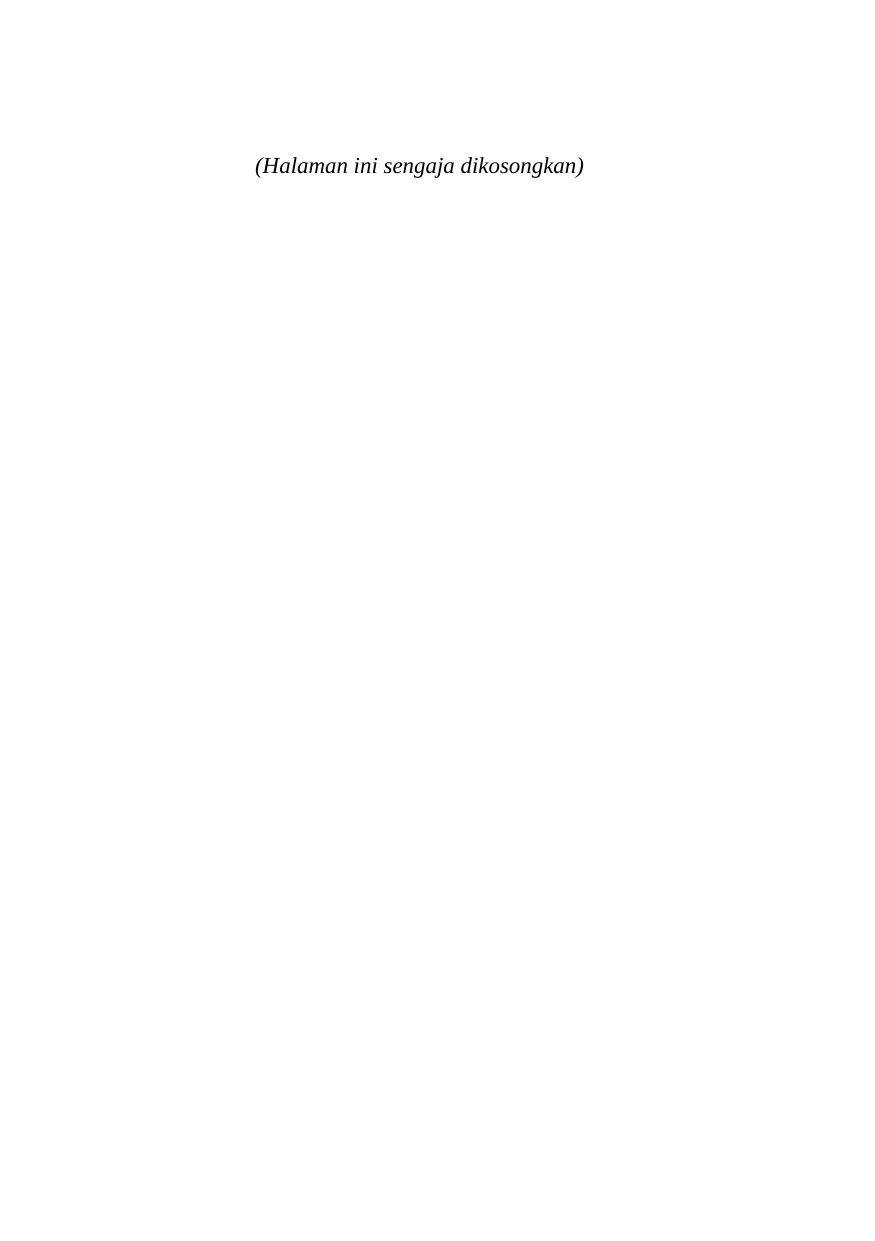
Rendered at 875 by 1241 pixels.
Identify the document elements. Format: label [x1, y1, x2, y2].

text [255, 152, 755, 178]
